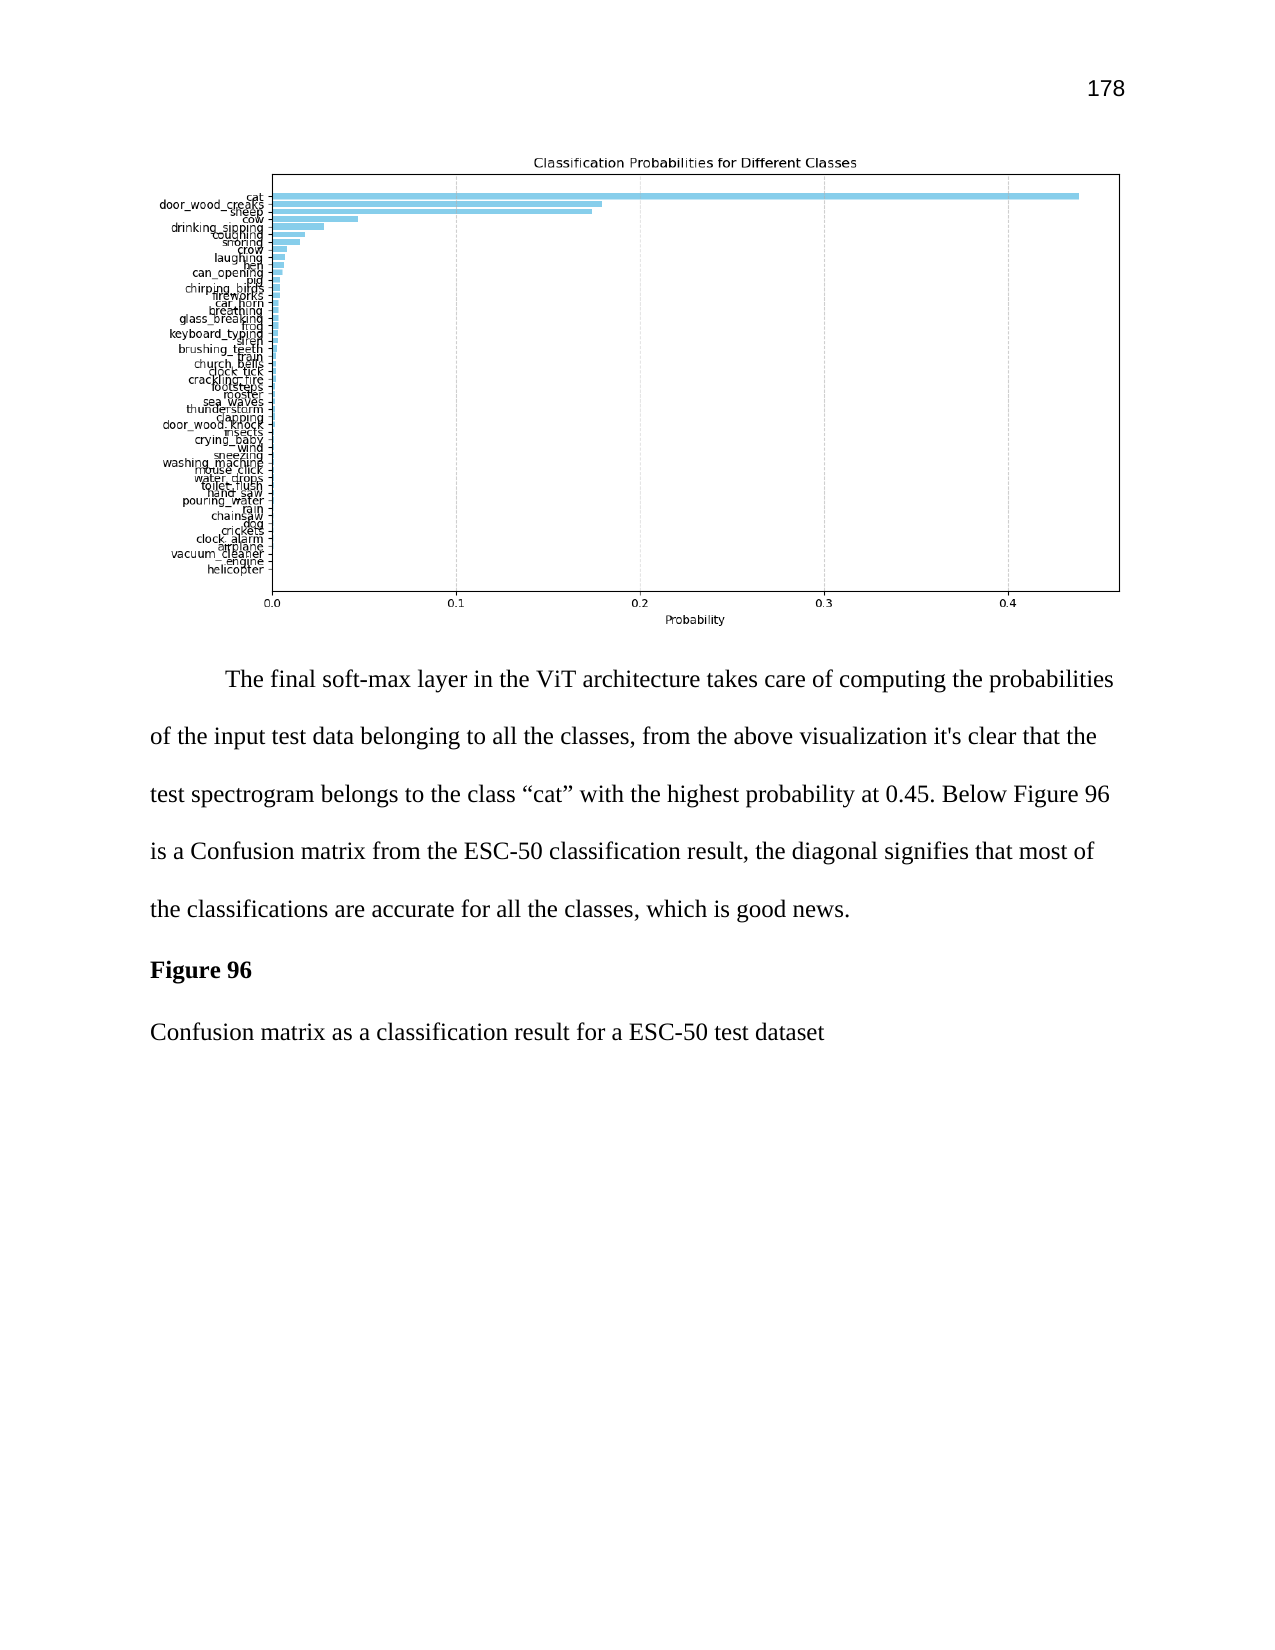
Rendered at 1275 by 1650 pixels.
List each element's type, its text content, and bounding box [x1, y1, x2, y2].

text The final soft-max layer in the ViT architecture takes care of computing the probabilities of the input test data belonging to all the classes, from the above visualization it's clear that the test spectrogram belongs to the class “cat” with the highest probability at 0.45. Below Figure 96 is a Confusion matrix from the ESC-50 classification result, the diagonal signifies that most of the classifications are accurate for all the classes, which is good news. [150, 664, 1125, 923]
picture [150, 150, 1125, 634]
text Confusion matrix as a classification result for a ESC-50 test dataset [150, 1017, 1125, 1046]
text Figure 96 [150, 956, 1125, 984]
